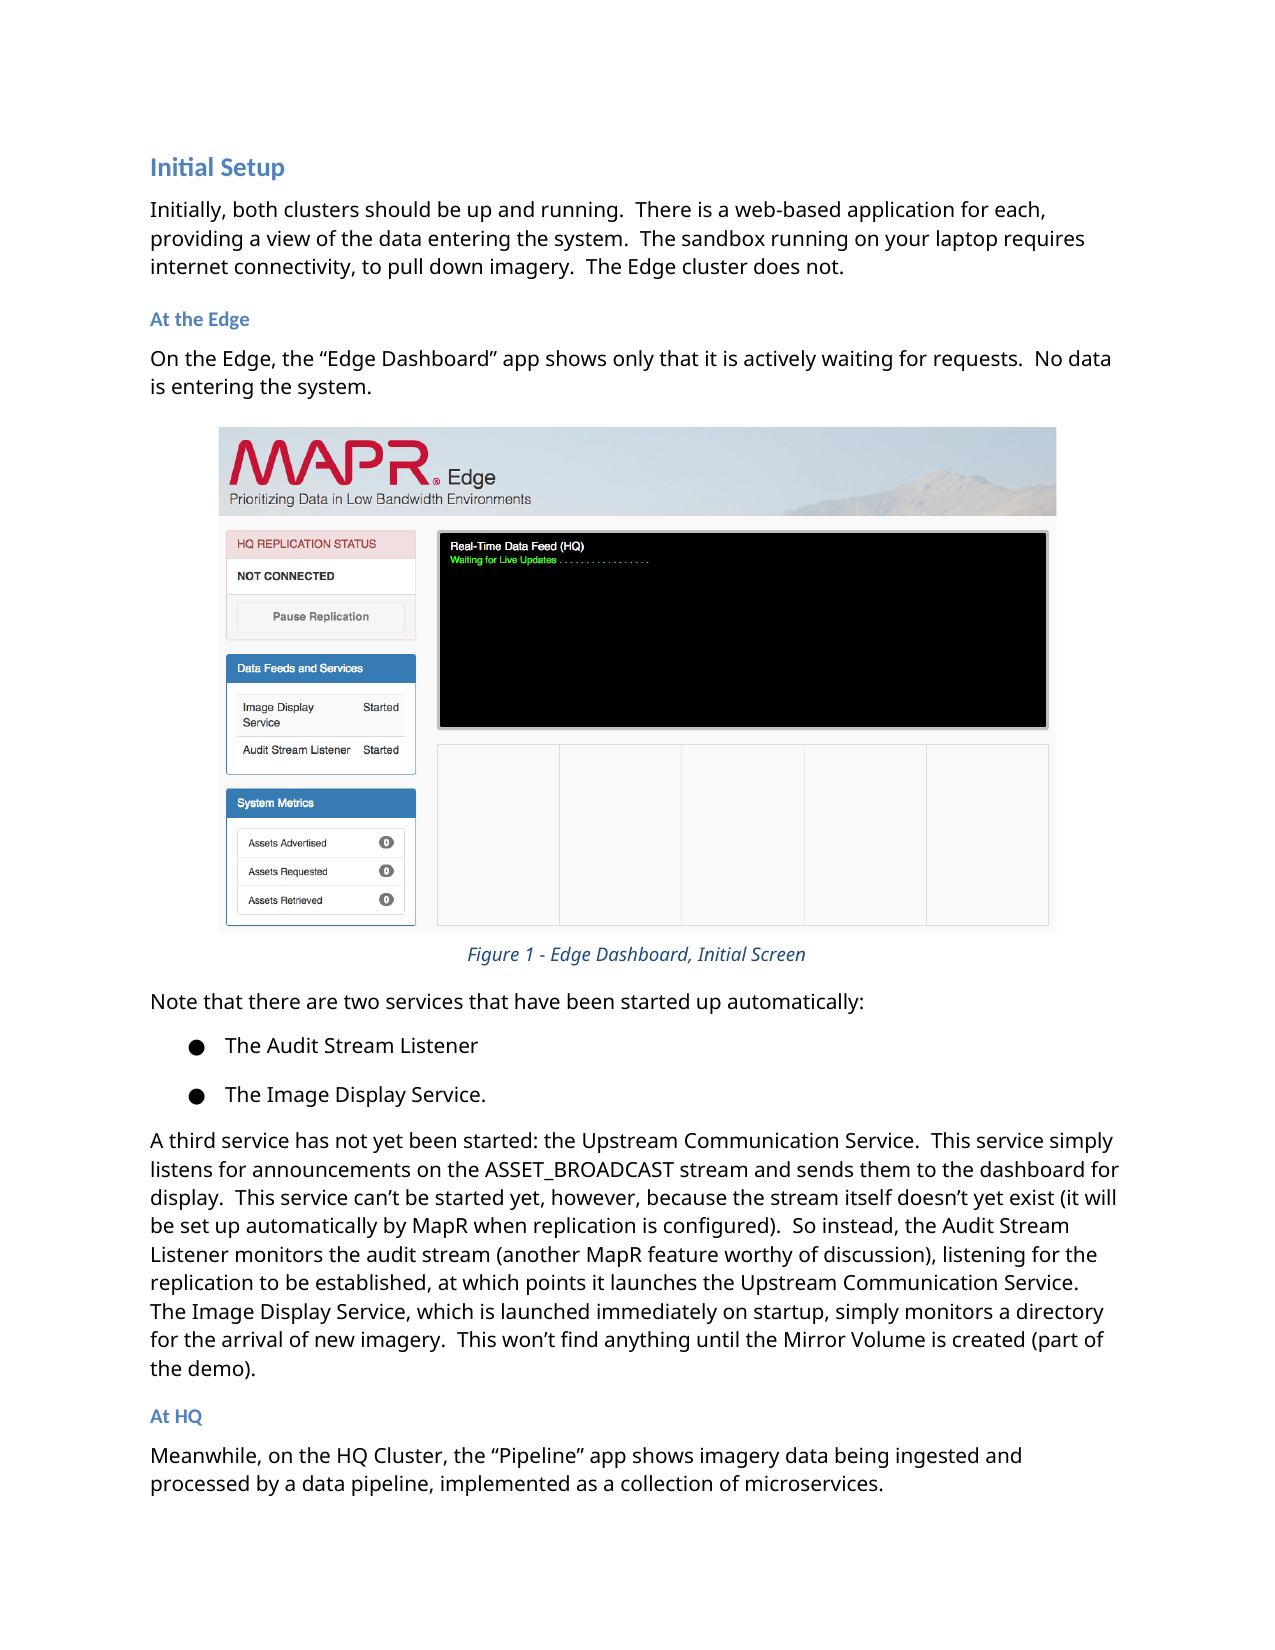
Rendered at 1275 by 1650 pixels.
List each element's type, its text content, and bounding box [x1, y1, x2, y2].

list The Audit Stream Listener [187, 1022, 1125, 1065]
list The Image Display Service. [187, 1071, 1125, 1114]
text Figure 1 - Edge Dashboard, Initial Screen [150, 941, 1125, 967]
text Initially, both clusters should be up and running. There is a web-based application for each, providing a view of the data entering the system. The sandbox running on your laptop requires internet connectivity, to pull down imagery. The Edge cluster does not. [150, 196, 1125, 281]
subtitle At the Edge [150, 306, 1125, 331]
text On the Edge, the “Edge Dashboard” app shows only that it is actively waiting for requests. No data is entering the system. [150, 344, 1125, 401]
subtitle At HQ [150, 1403, 1125, 1428]
text A third service has not yet been started: the Upstream Communication Service. This service simply listens for announcements on the ASSET_BROADCAST stream and sends them to the dashboard for display. This service can’t be started yet, however, because the stream itself doesn’t yet exist (it will be set up automatically by MapR when replication is configured). So instead, the Audit Stream Listener monitors the audit stream (another MapR feature worthy of discussion), listening for the replication to be established, at which points it launches the Upstream Communication Service. The Image Display Service, which is launched immediately on startup, simply monitors a directory for the arrival of new imagery. This won’t find anything until the Mirror Volume is created (part of the demo). [150, 1126, 1125, 1382]
text Note that there are two services that have been started up automatically: [150, 987, 1125, 1016]
text Meanwhile, on the HQ Cluster, the “Pipeline” app shows imagery data being ingested and processed by a data pipeline, implemented as a collection of microservices. [150, 1441, 1125, 1498]
picture [218, 427, 1057, 933]
subtitle Initial Setup [150, 150, 1125, 183]
